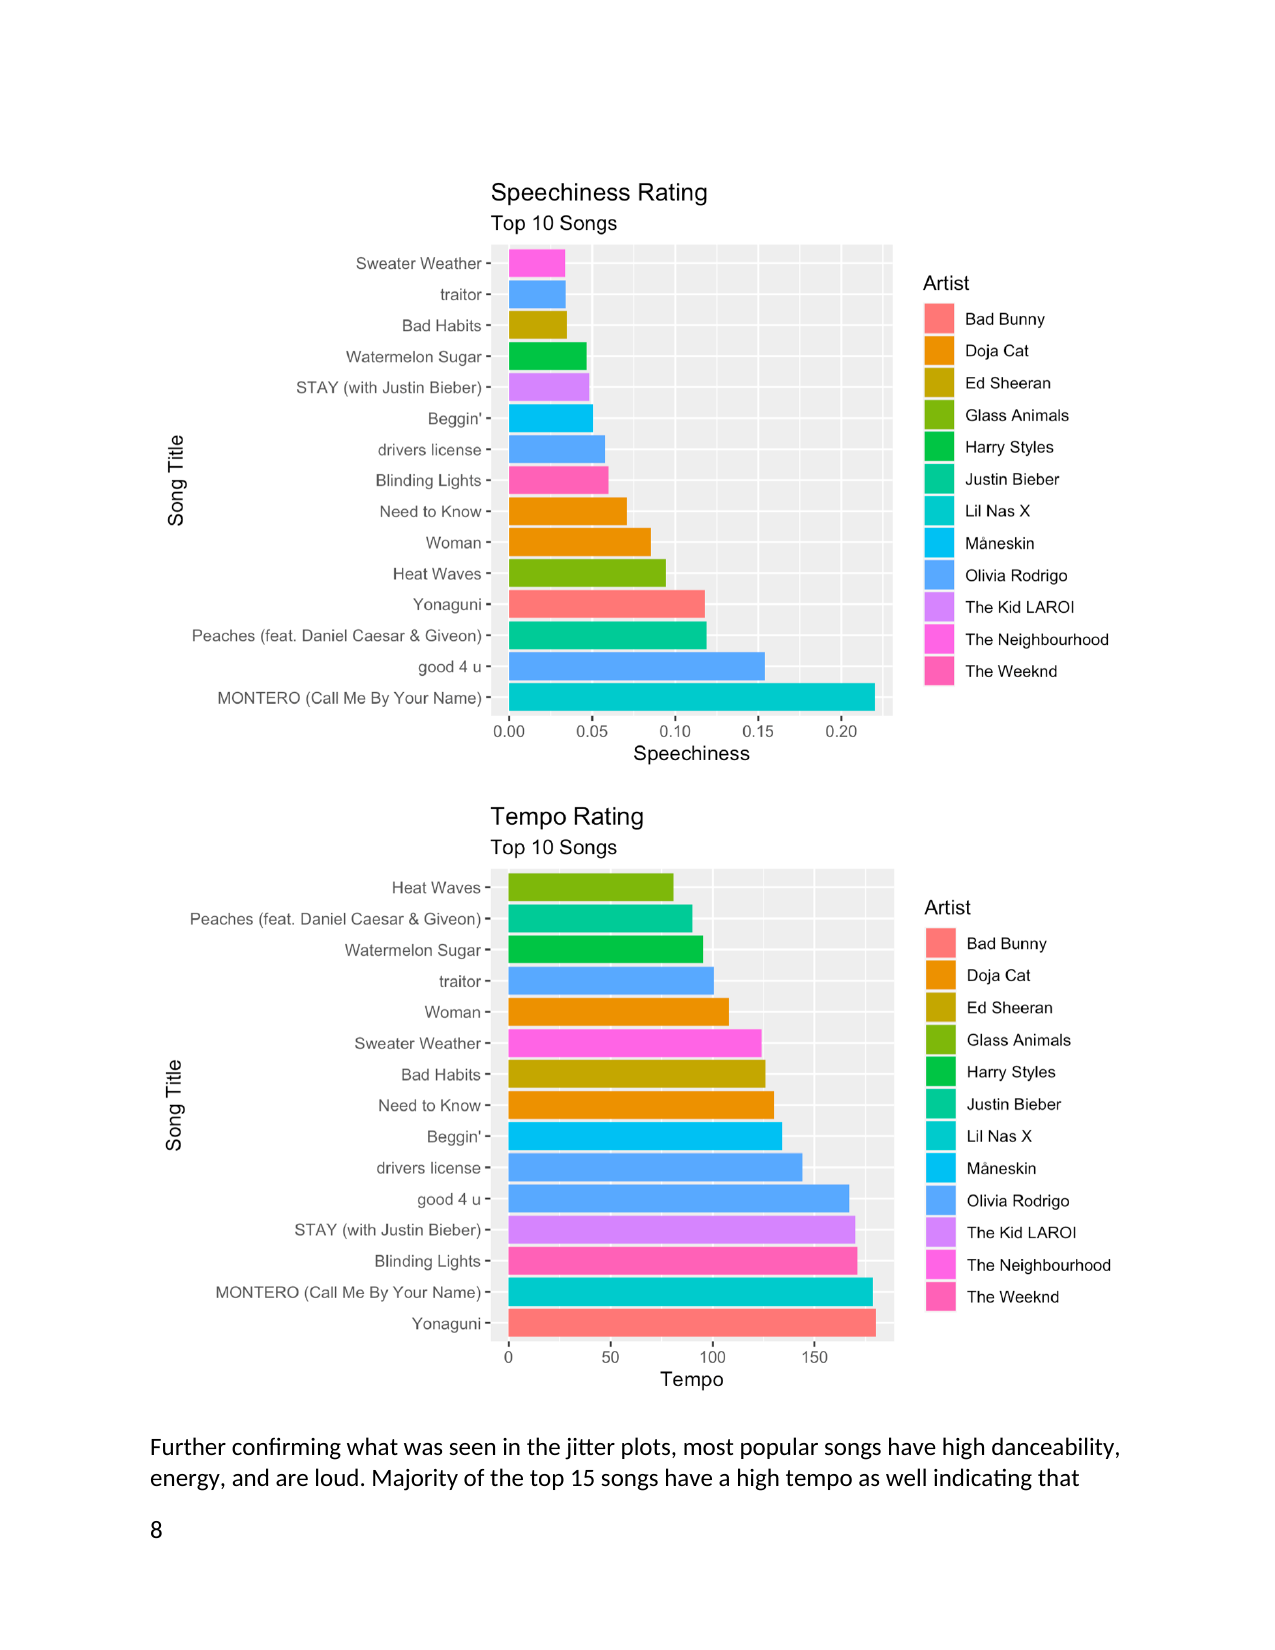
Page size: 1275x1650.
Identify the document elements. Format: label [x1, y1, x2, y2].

text [150, 1431, 1125, 1492]
picture [150, 150, 1125, 1401]
